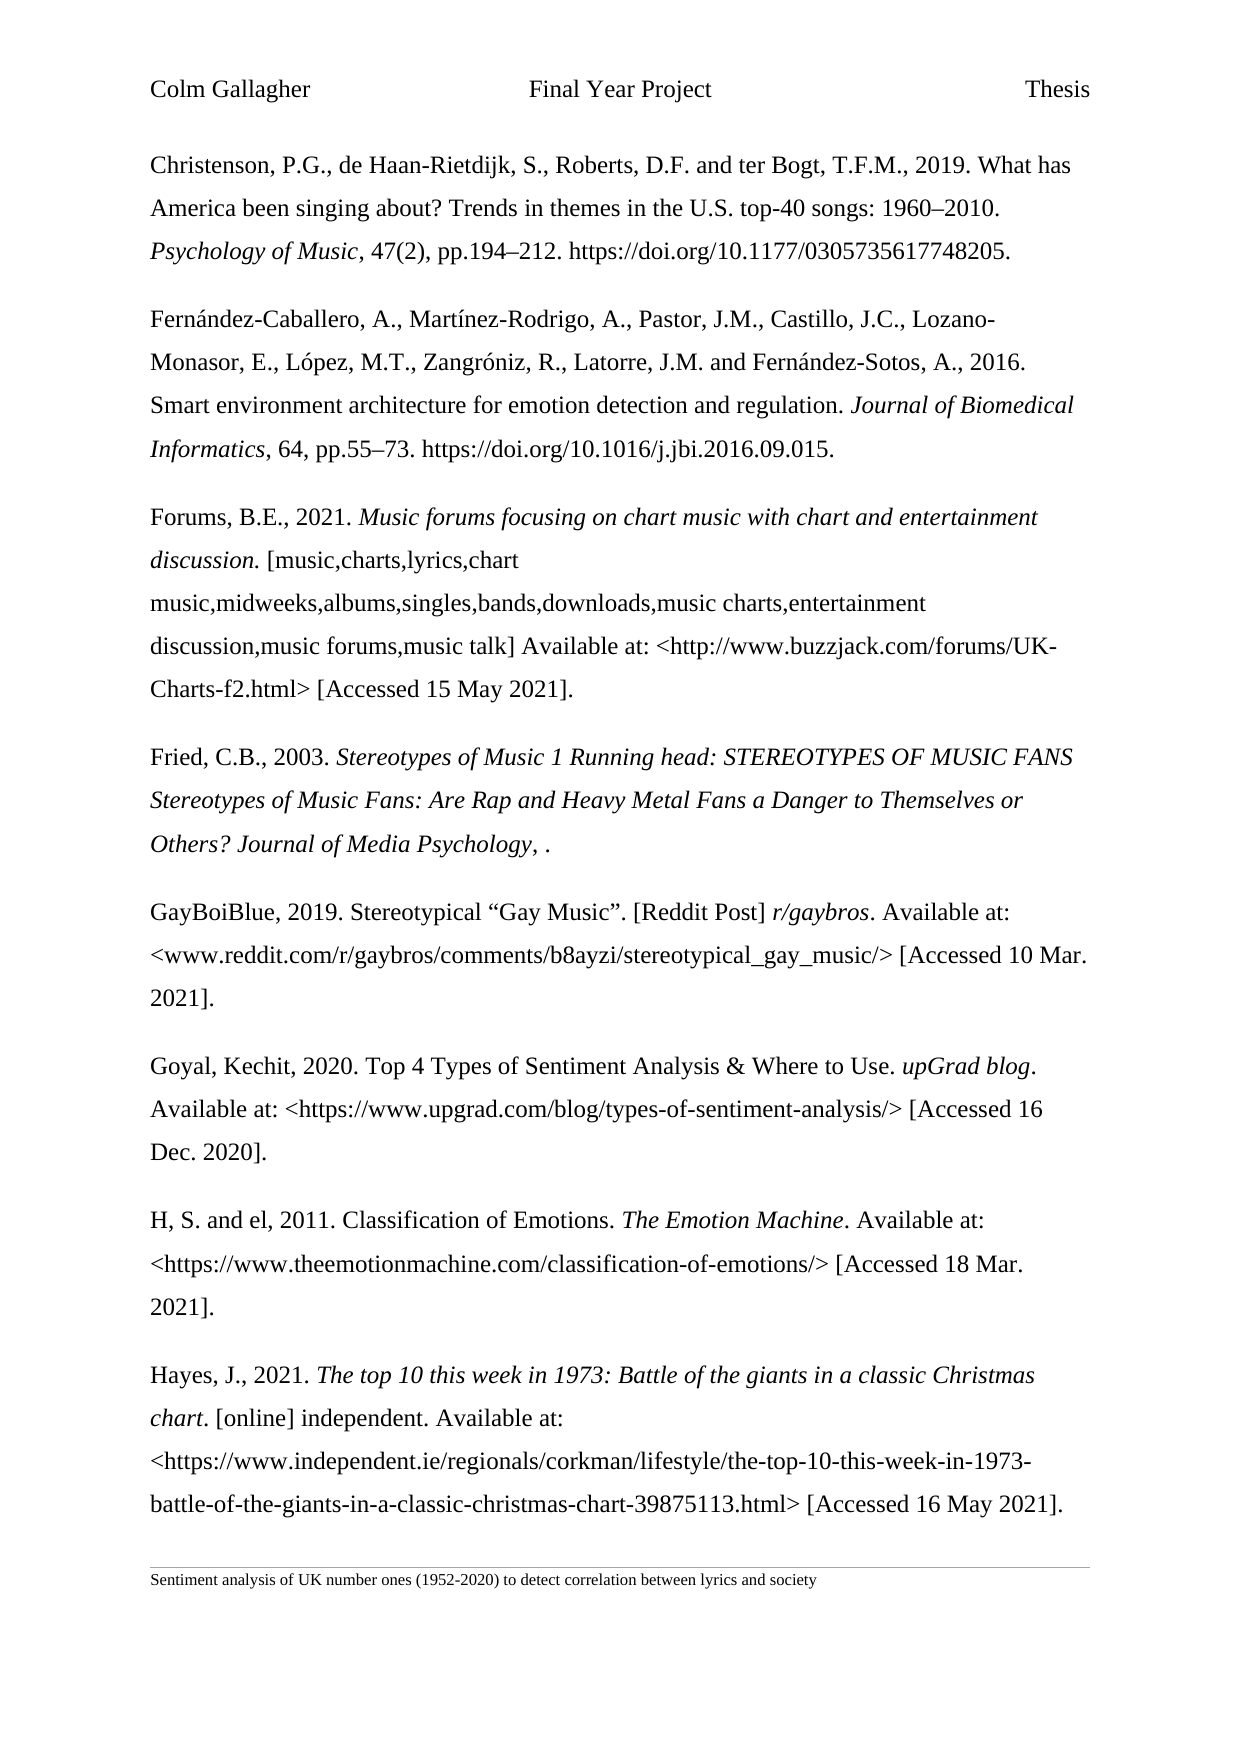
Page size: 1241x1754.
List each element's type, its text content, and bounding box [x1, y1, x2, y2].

text Fernández-Caballero, A., Martínez-Rodrigo, A., Pastor, J.M., Castillo, J.C., Lozano-Monasor, E., López, M.T., Zangróniz, R., Latorre, J.M. and Fernández-Sotos, A., 2016. Smart environment architecture for emotion detection and regulation. Journal of Biomedical Informatics, 64, pp.55–73. https://doi.org/10.1016/j.jbi.2016.09.015. [150, 304, 1090, 462]
text Forums, B.E., 2021. Music forums focusing on chart music with chart and entertainment discussion. [music,charts,lyrics,chart music,midweeks,albums,singles,bands,downloads,music charts,entertainment discussion,music forums,music talk] Available at: <http://www.buzzjack.com/forums/UK-Charts-f2.html> [Accessed 15 May 2021]. [150, 502, 1090, 703]
text Goyal, Kechit, 2020. Top 4 Types of Sentiment Analysis & Where to Use. upGrad blog. Available at: <https://www.upgrad.com/blog/types-of-sentiment-analysis/> [Accessed 16 Dec. 2020]. [150, 1051, 1090, 1166]
text Hayes, J., 2021. The top 10 this week in 1973: Battle of the giants in a classic Christmas chart. [online] independent. Available at: <https://www.independent.ie/regionals/corkman/lifestyle/the-top-10-this-week-in-1973-battle-of-the-giants-in-a-classic-christmas-chart-39875113.html> [Accessed 16 May 2021]. [150, 1360, 1090, 1518]
text H, S. and el, 2011. Classification of Emotions. The Emotion Machine. Available at: <https://www.theemotionmachine.com/classification-of-emotions/> [Accessed 18 Mar. 2021]. [150, 1206, 1090, 1321]
text GayBoiBlue, 2019. Stereotypical “Gay Music”. [Reddit Post] r/gaybros. Available at: <www.reddit.com/r/gaybros/comments/b8ayzi/stereotypical_gay_music/> [Accessed 10 Mar. 2021]. [150, 897, 1090, 1012]
text Fried, C.B., 2003. Stereotypes of Music 1 Running head: STEREOTYPES OF MUSIC FANS Stereotypes of Music Fans: Are Rap and Heavy Metal Fans a Danger to Themselves or Others? Journal of Media Psychology, . [150, 742, 1090, 857]
text Christenson, P.G., de Haan-Rietdijk, S., Roberts, D.F. and ter Bogt, T.F.M., 2019. What has America been singing about? Trends in themes in the U.S. top-40 songs: 1960–2010. Psychology of Music, 47(2), pp.194–212. https://doi.org/10.1177/0305735617748205. [150, 150, 1090, 265]
